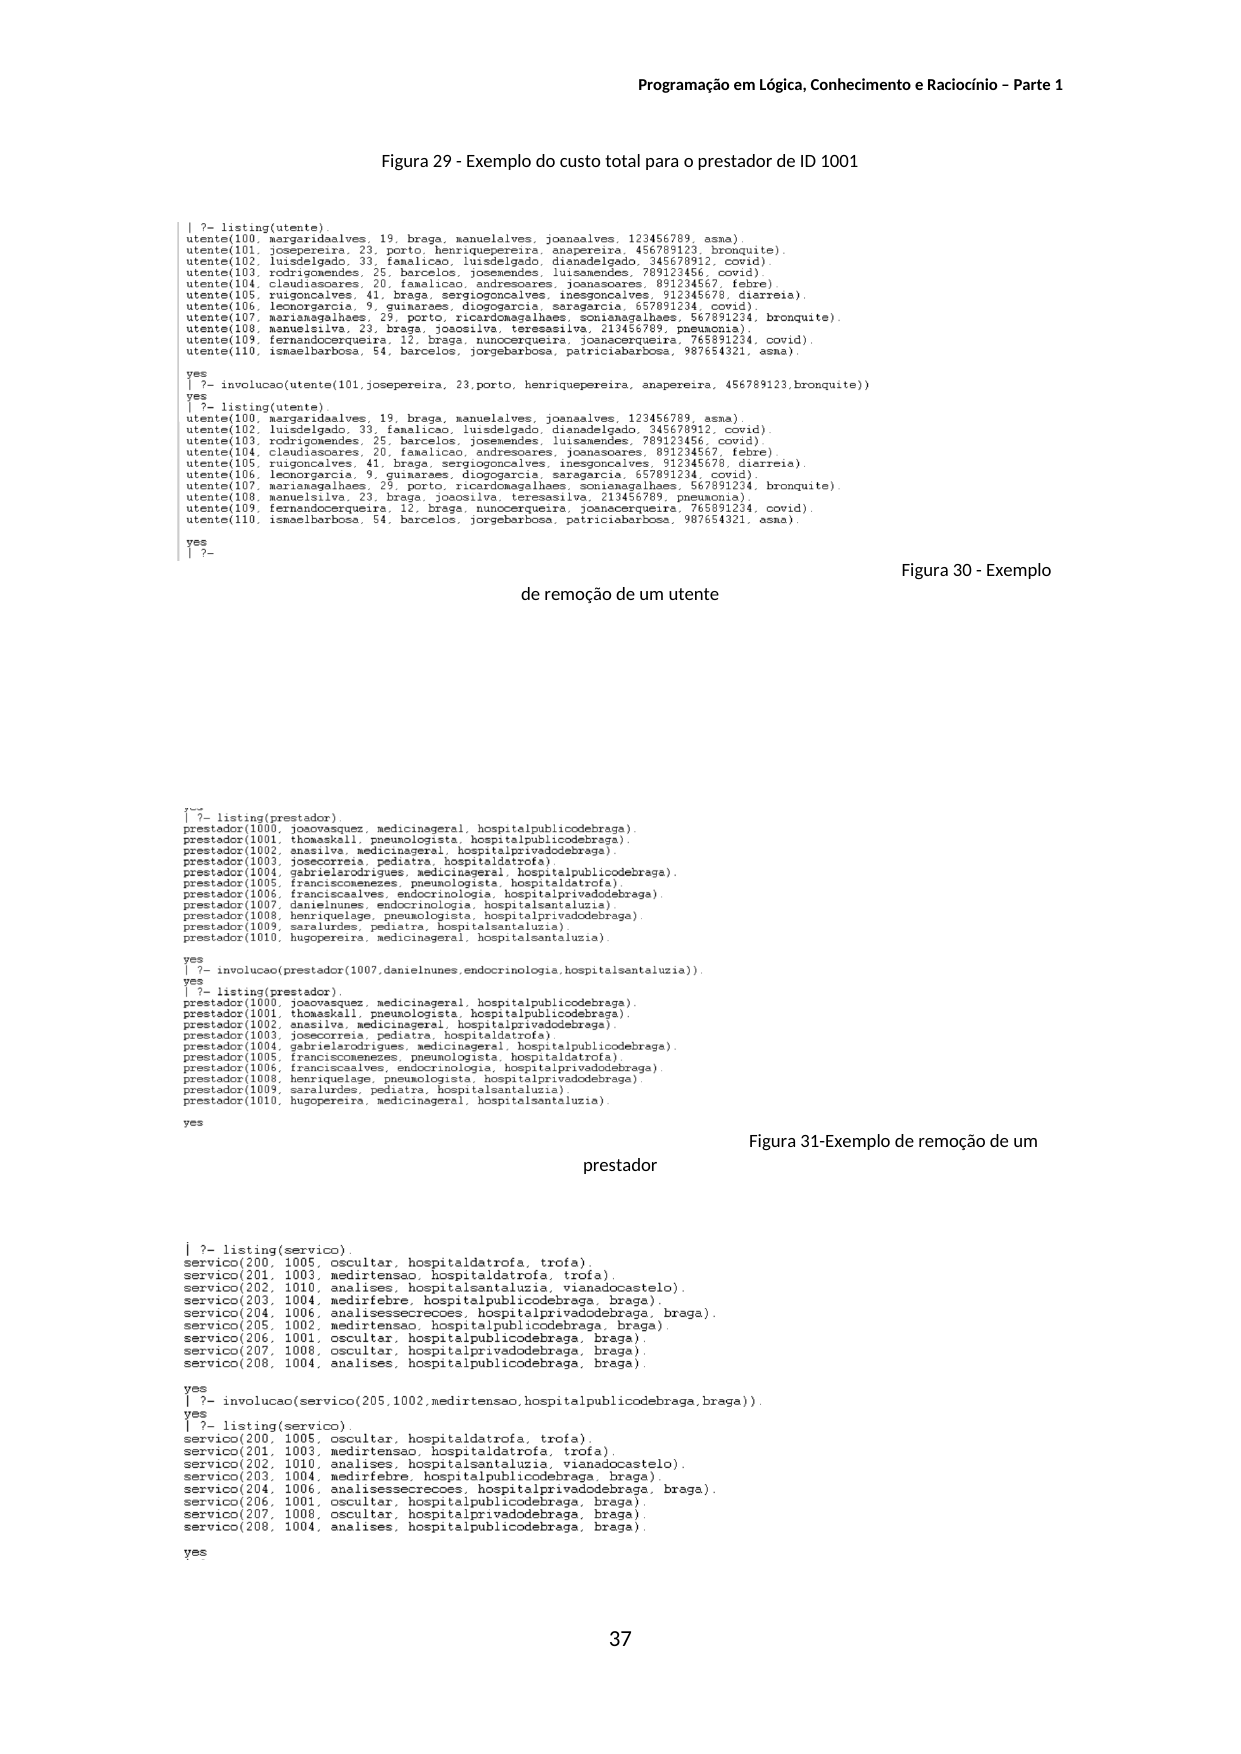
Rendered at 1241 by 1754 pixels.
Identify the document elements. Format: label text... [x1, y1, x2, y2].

text Figura 31-Exemplo de remoção de um prestador [177, 1129, 1063, 1176]
picture [177, 1242, 774, 1560]
text Figura 29 - Exemplo do custo total para o prestador de ID 1001 [177, 149, 1063, 172]
picture [177, 808, 708, 1131]
text Figura 30 - Exemplo de remoção de um utente [177, 558, 1063, 605]
picture [177, 222, 872, 561]
